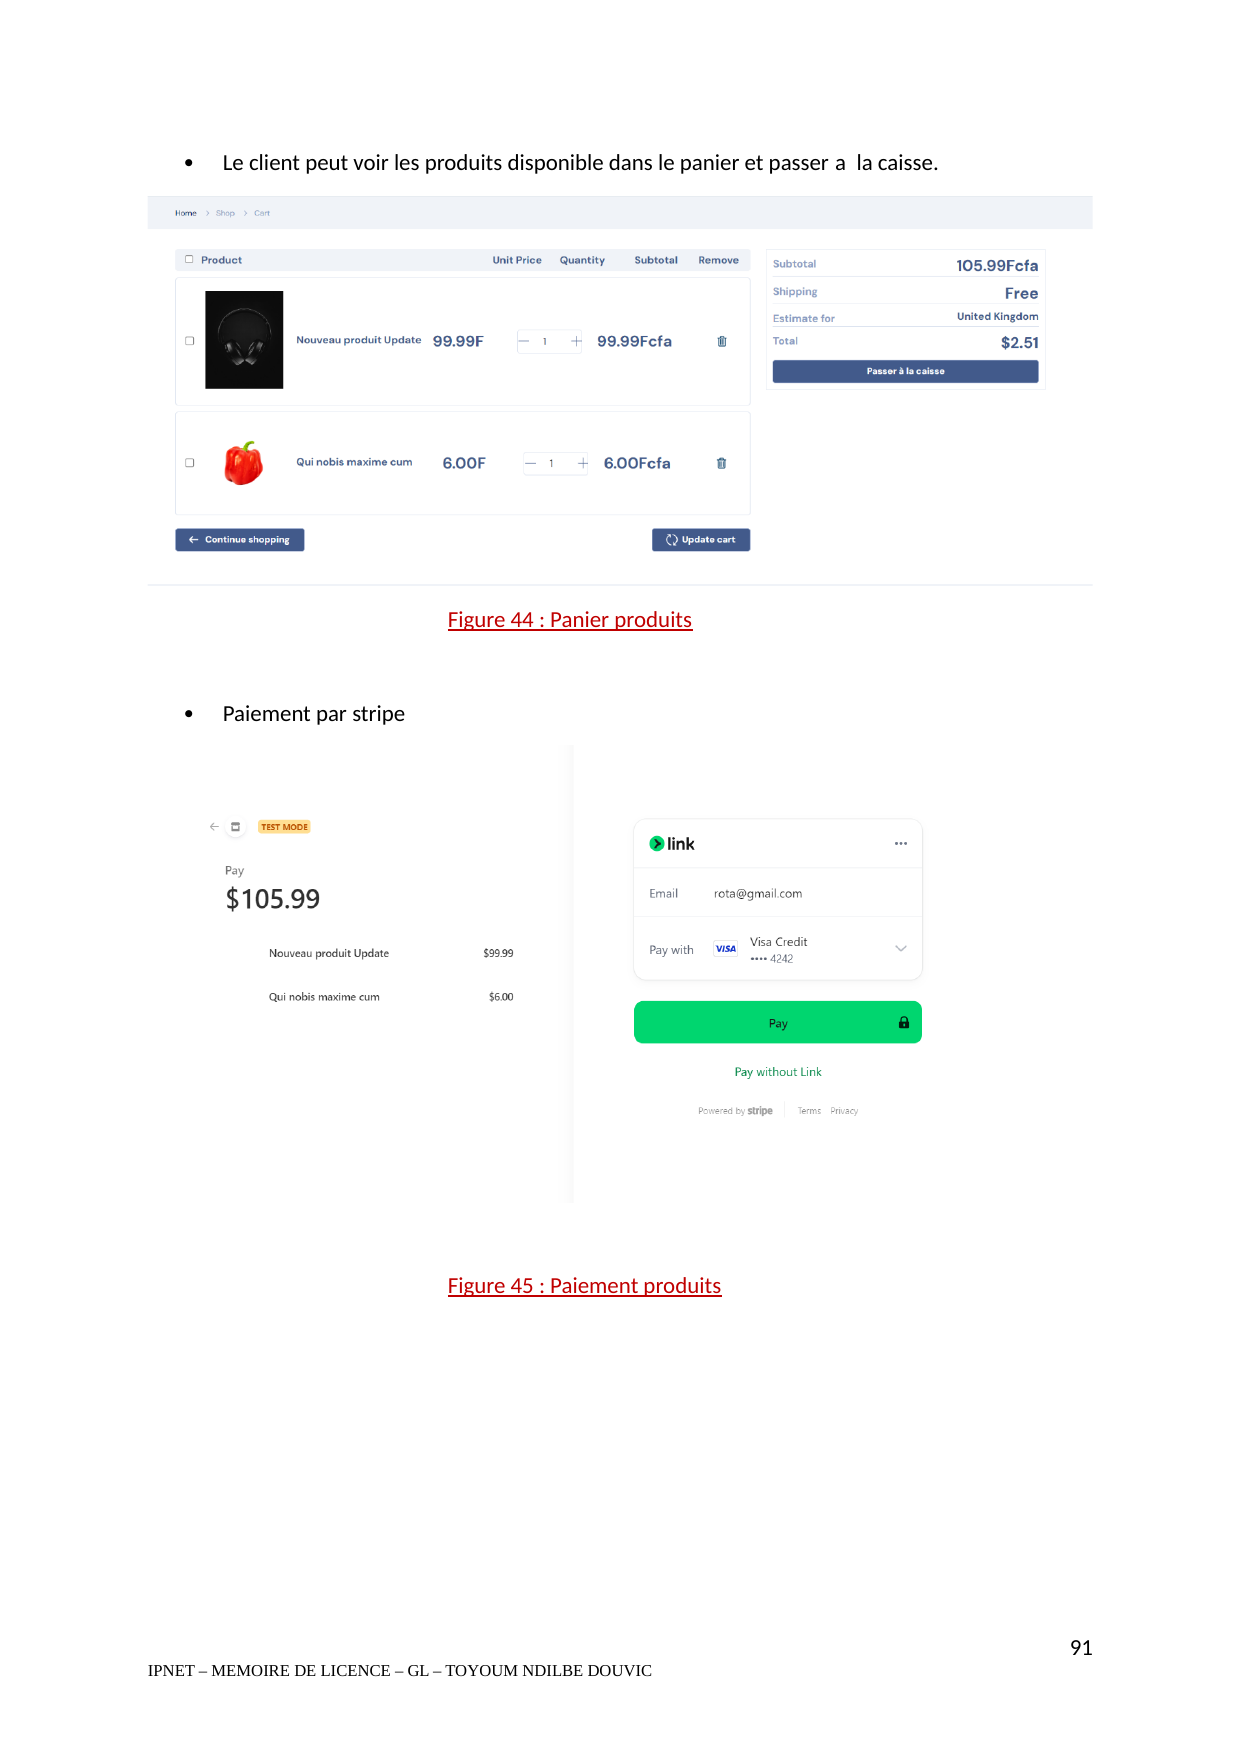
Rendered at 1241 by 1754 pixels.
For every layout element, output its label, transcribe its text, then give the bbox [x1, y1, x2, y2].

picture [147, 194, 1093, 586]
picture [147, 745, 1093, 1203]
text Figure 44 : Panier produits [448, 605, 1093, 633]
text Figure 45 : Paiement produits [448, 1271, 1093, 1299]
list Paiement par stripe [185, 699, 1093, 727]
list Le client peut voir les produits disponible dans le panier et passer a la caisse. [185, 148, 1093, 176]
